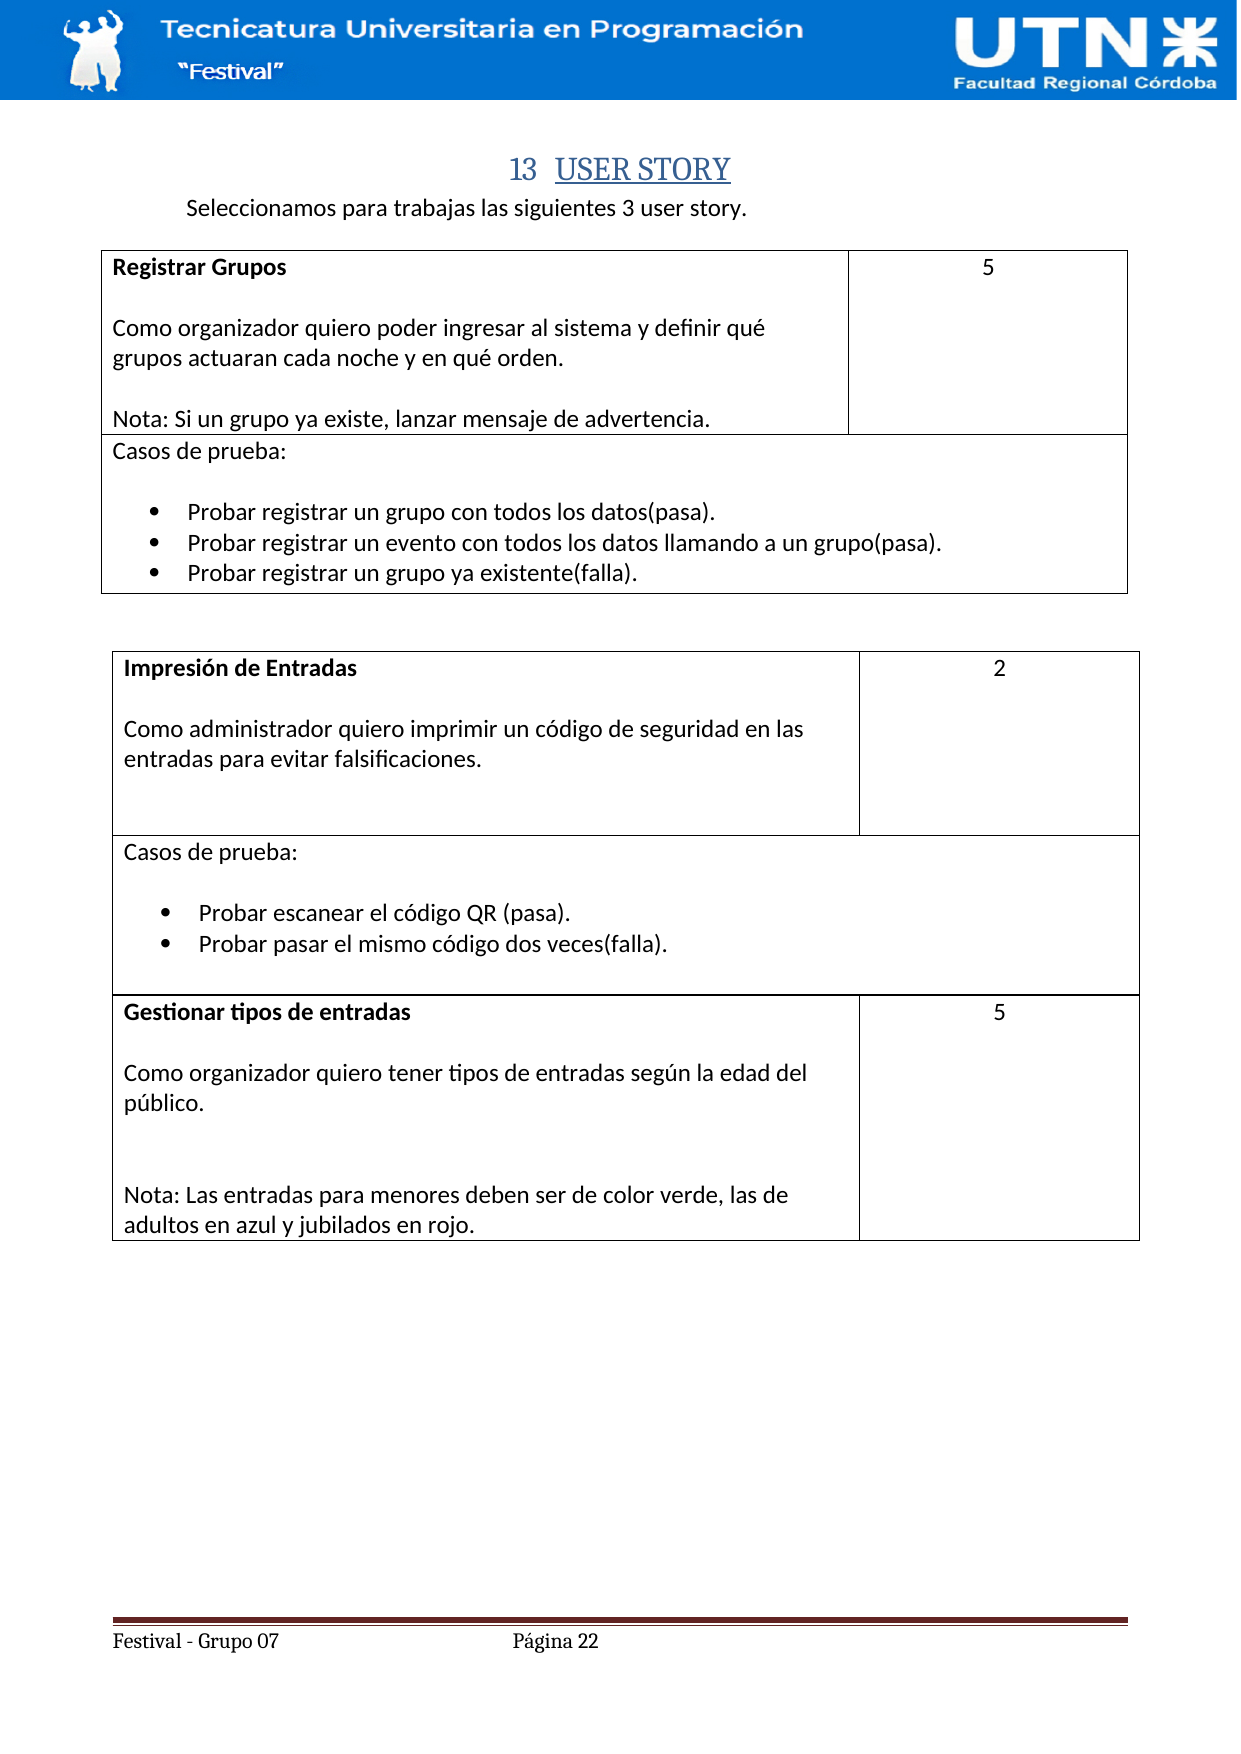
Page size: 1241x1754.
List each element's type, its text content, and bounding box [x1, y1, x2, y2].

table_header 5 [860, 996, 1139, 1240]
table_header 5 [849, 251, 1127, 434]
table_header Impresión de Entradas Como administrador quiero imprimir un código de seguridad en las entradas para evitar falsificaciones. [113, 652, 859, 835]
table_cell Casos de prueba: Probar registrar un grupo con todos los datos(pasa). Probar registrar un evento con todos los datos llamando a un grupo(pasa). Probar registrar un grupo ya existente(falla). [102, 435, 1127, 593]
subtitle USER STORY [112, 150, 1128, 188]
table_header Gestionar tipos de entradas Como organizador quiero tener tipos de entradas según la edad del público. Nota: Las entradas para menores deben ser de color verde, las de adultos en azul y jubilados en rojo. [113, 996, 859, 1240]
table_header 2 [860, 652, 1139, 835]
picture [0, 0, 1236, 100]
text Seleccionamos para trabajas las siguientes 3 user story. [112, 192, 1128, 223]
table_cell Casos de prueba: Probar escanear el código QR (pasa). Probar pasar el mismo código dos veces(falla). [113, 836, 1139, 994]
table_header Registrar Grupos Como organizador quiero poder ingresar al sistema y definir qué grupos actuaran cada noche y en qué orden. Nota: Si un grupo ya existe, lanzar mensaje de advertencia. [102, 251, 848, 434]
